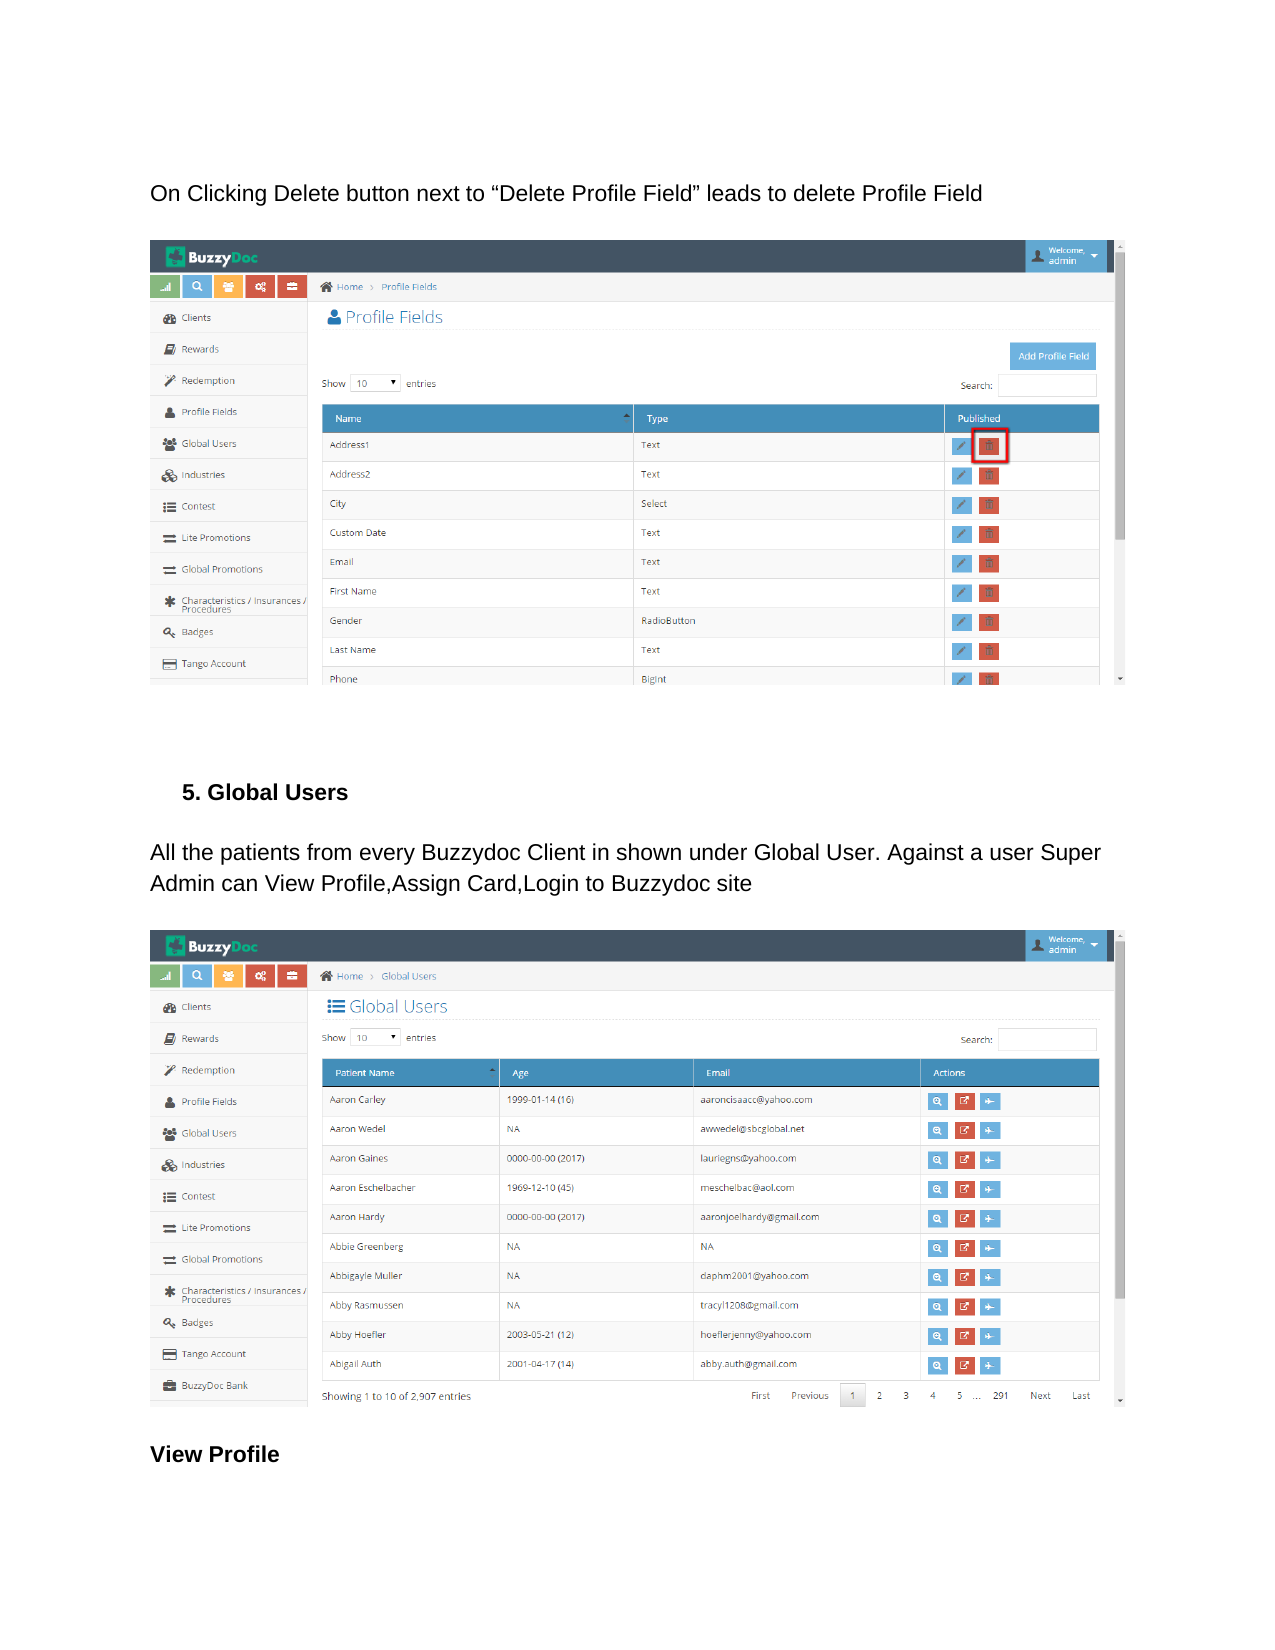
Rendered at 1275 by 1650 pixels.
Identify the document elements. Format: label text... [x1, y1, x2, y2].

text All the patients from every Buzzydoc Client in shown under Global User. Against a user Super Admin can View Profile,Assign Card,Login to Buzzydoc site [150, 839, 1125, 896]
text On Clicking Delete button next to “Delete Profile Field” leads to delete Profile Field [150, 180, 1125, 207]
picture [150, 930, 1125, 1407]
text 5. Global Users [150, 779, 1125, 805]
picture [150, 240, 1125, 685]
text View Profile [150, 1441, 1125, 1467]
